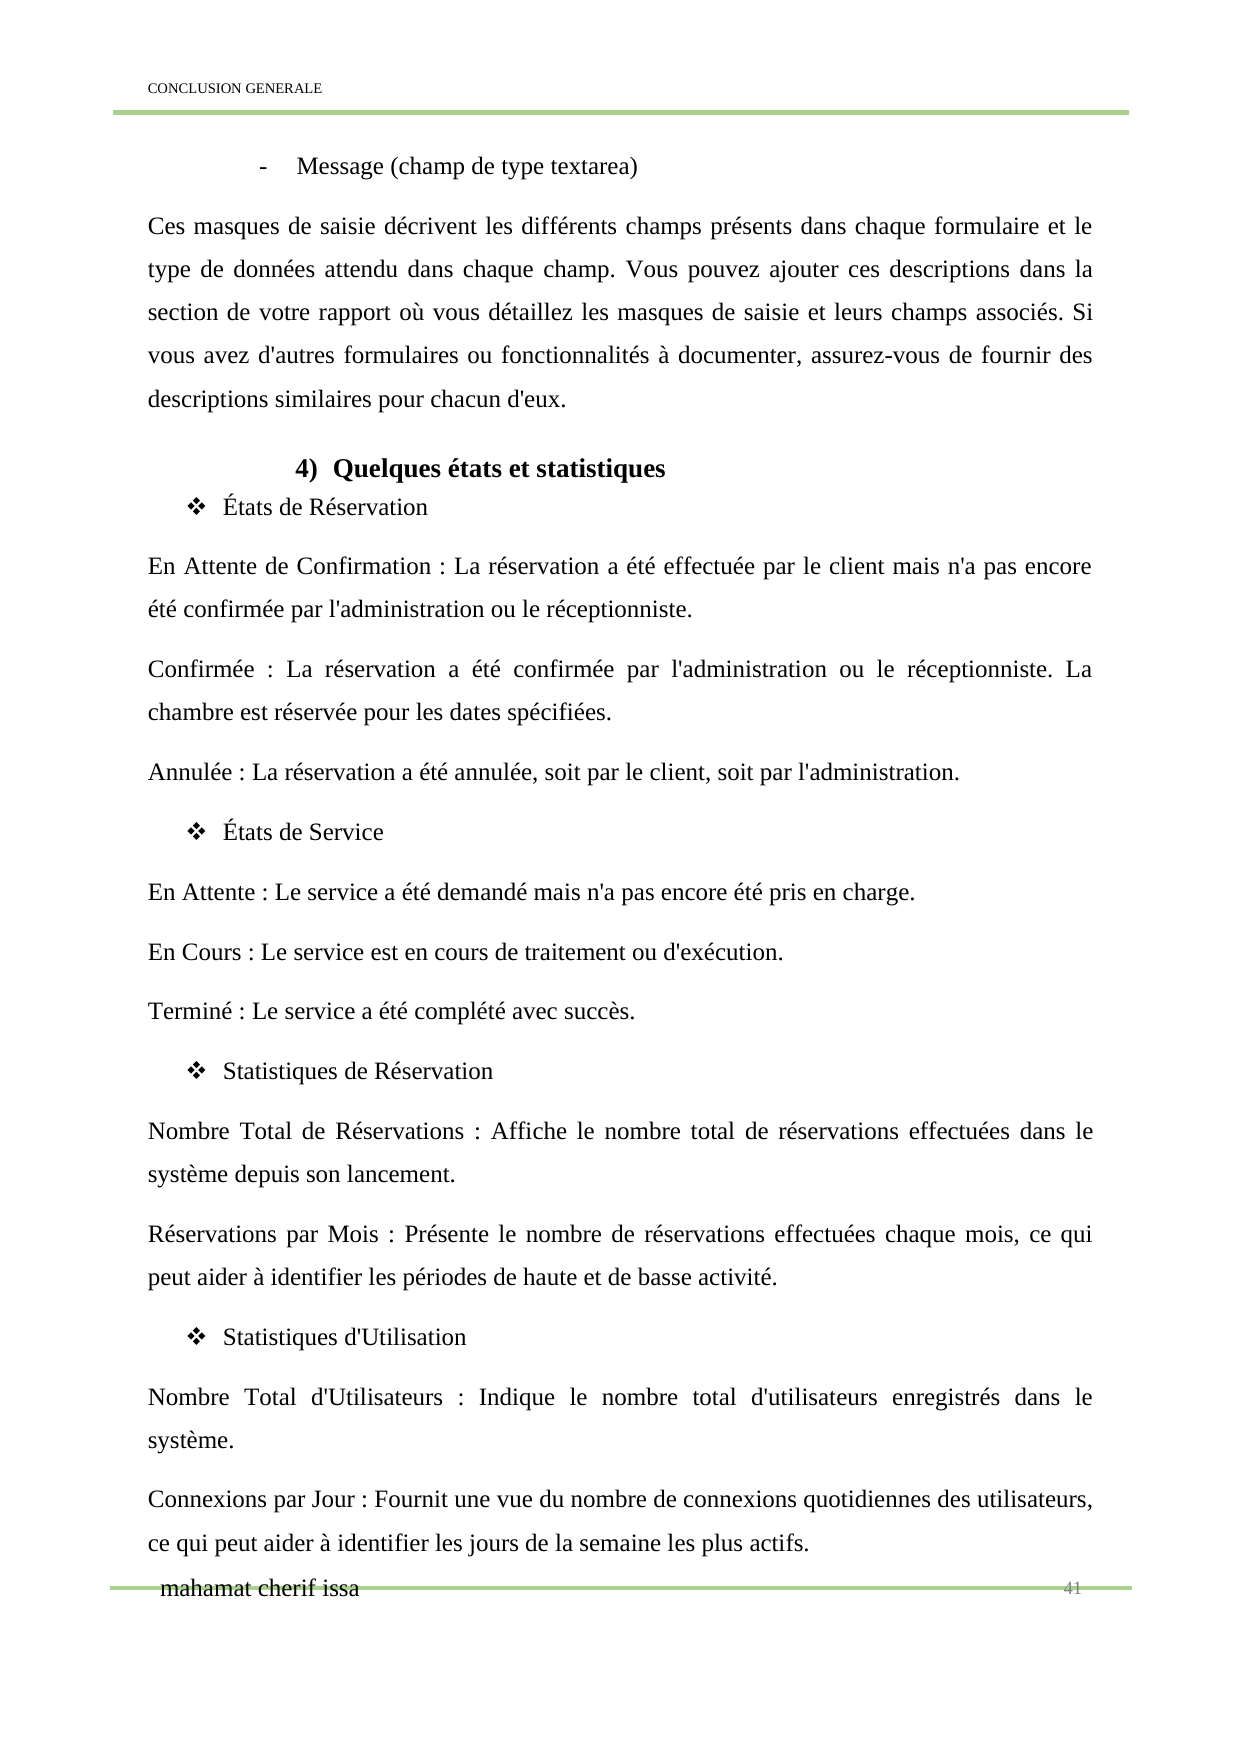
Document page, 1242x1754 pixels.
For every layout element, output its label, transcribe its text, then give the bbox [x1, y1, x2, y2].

text Nombre Total d'Utilisateurs : Indique le nombre total d'utilisateurs enregistrés dans le système. [148, 1382, 1094, 1453]
list Statistiques de Réservation [185, 1056, 1094, 1085]
text Terminé : Le service a été complété avec succès. [148, 996, 1094, 1025]
text Réservations par Mois : Présente le nombre de réservations effectuées chaque mois, ce qui peut aider à identifier les périodes de haute et de basse activité. [148, 1219, 1094, 1291]
text En Attente : Le service a été demandé mais n'a pas encore été pris en charge. [148, 877, 1094, 906]
list États de Service [185, 817, 1094, 846]
text Nombre Total de Réservations : Affiche le nombre total de réservations effectuées dans le système depuis son lancement. [148, 1116, 1094, 1188]
text Connexions par Jour : Fournit une vue du nombre de connexions quotidiennes des utilisateurs, ce qui peut aider à identifier les jours de la semaine les plus actifs. [148, 1484, 1094, 1556]
text Ces masques de saisie décrivent les différents champs présents dans chaque formulaire et le type de données attendu dans chaque champ. Vous pouvez ajouter ces descriptions dans la section de votre rapport où vous détaillez les masques de saisie et leurs champs associés. Si vous avez d'autres formulaires ou fonctionnalités à documenter, assurez-vous de fournir des descriptions similaires pour chacun d'eux. [148, 211, 1094, 412]
text En Cours : Le service est en cours de traitement ou d'exécution. [148, 937, 1094, 965]
text Annulée : La réservation a été annulée, soit par le client, soit par l'administration. [148, 757, 1094, 786]
list Statistiques d'Utilisation [185, 1322, 1094, 1351]
list Message (champ de type textarea) [259, 151, 1094, 180]
list États de Réservation [185, 492, 1094, 520]
text Confirmée : La réservation a été confirmée par l'administration ou le réceptionniste. La chambre est réservée pour les dates spécifiées. [148, 654, 1094, 726]
subtitle Quelques états et statistiques [295, 452, 1094, 483]
text En Attente de Confirmation : La réservation a été effectuée par le client mais n'a pas encore été confirmée par l'administration ou le réceptionniste. [148, 551, 1094, 623]
